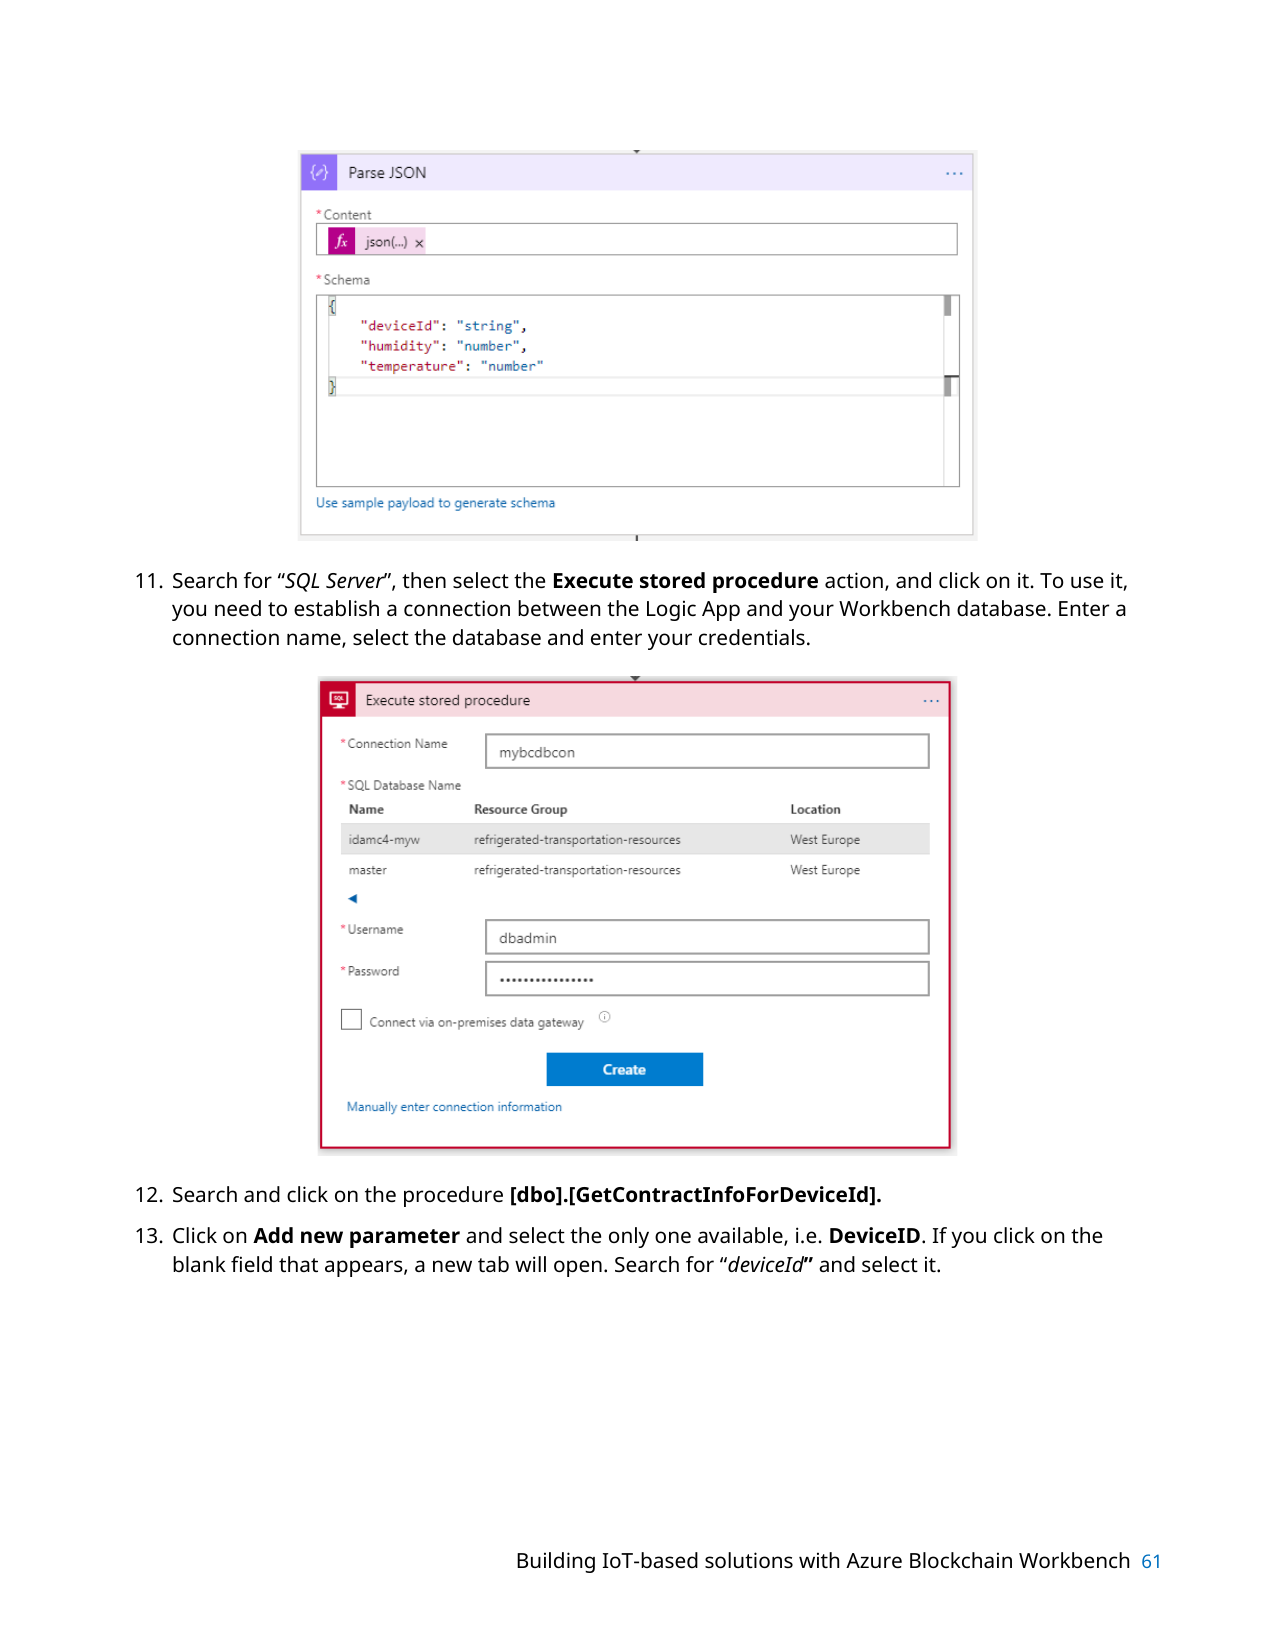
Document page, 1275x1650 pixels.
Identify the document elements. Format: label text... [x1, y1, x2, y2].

list Click on Add new parameter and select the only one available, i.e. DeviceID. If you click on the blank field that appears, a new tab will open. Search for “deviceId” and select it. [134, 1221, 1162, 1278]
picture [317, 676, 958, 1156]
list Search and click on the procedure [dbo].[GetContractInfoForDeviceId]. [134, 1181, 1162, 1209]
picture [297, 150, 978, 541]
list Search for “SQL Server”, then select the Execute stored procedure action, and click on it. To use it, you need to establish a connection between the Logic App and your Workbench database. Enter a connection name, select the database and enter your credentials. [134, 566, 1162, 651]
